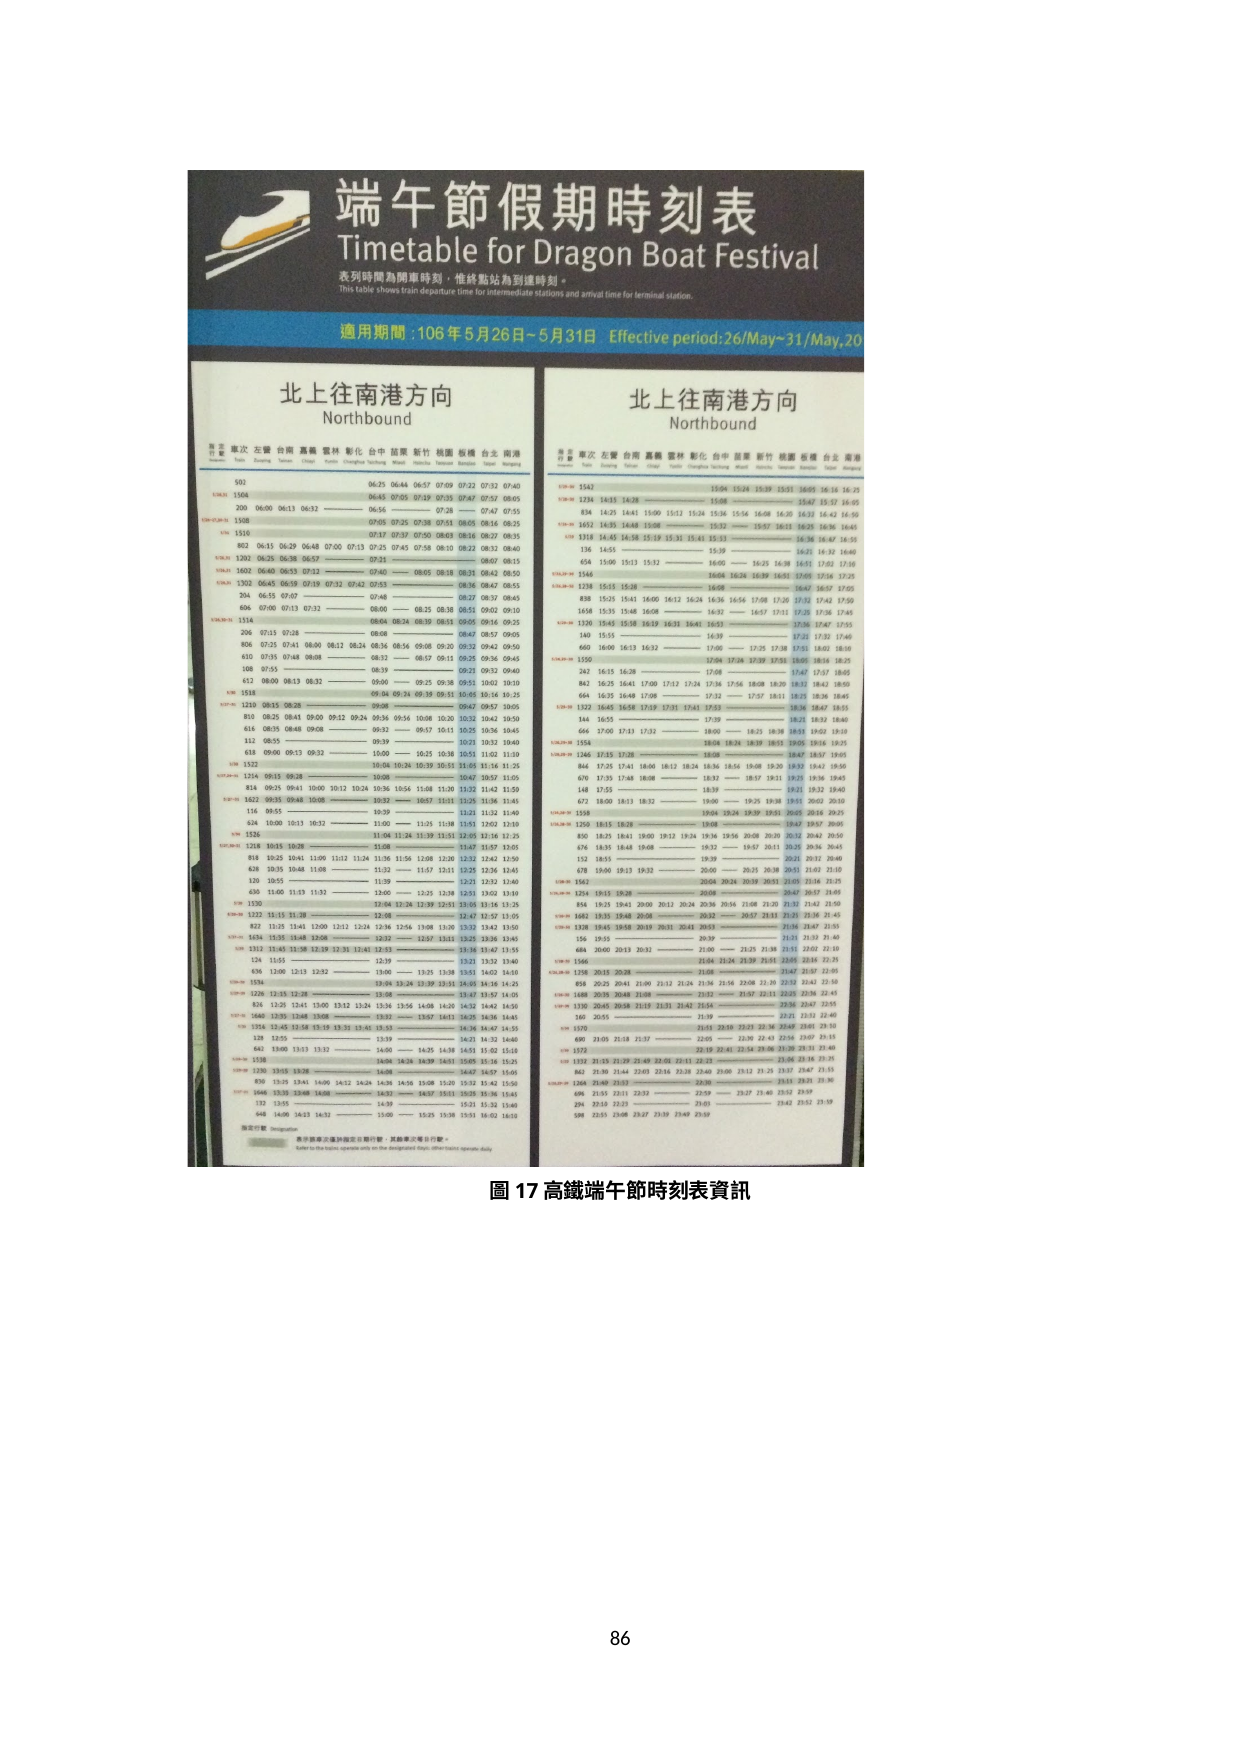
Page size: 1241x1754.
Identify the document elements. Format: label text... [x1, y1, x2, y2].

text 圖 17 高鐵端午節時刻表資訊 [187, 1169, 1053, 1210]
picture [187, 170, 865, 1167]
